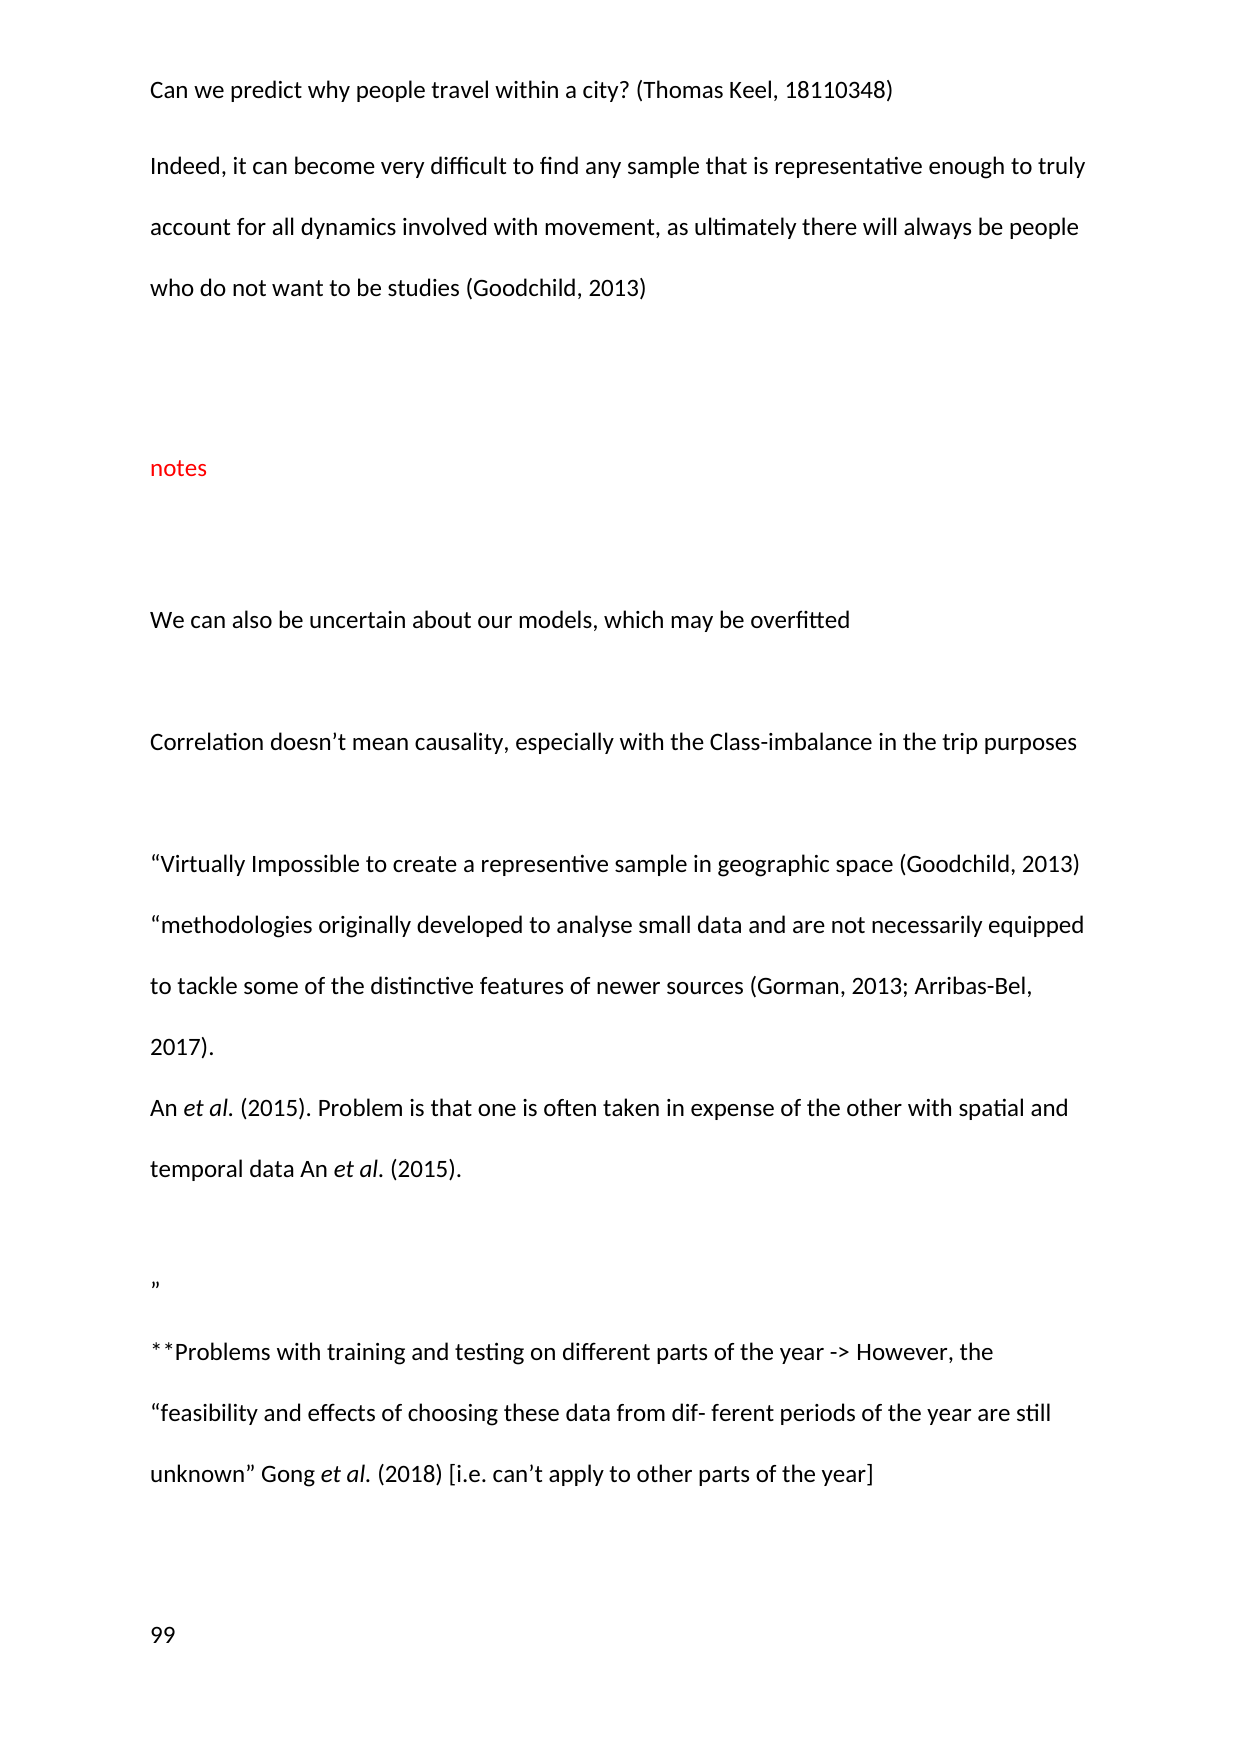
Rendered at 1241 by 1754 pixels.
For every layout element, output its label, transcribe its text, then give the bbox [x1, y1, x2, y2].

text **Problems with training and testing on different parts of the year -> ﻿However, the “feasibility and effects of choosing these data from dif- ferent periods of the year are still unknown” Gong et al. (2018) [i.e. can’t apply to other parts of the year] [150, 1336, 1090, 1489]
text An et al. (2015). Problem is that one is often taken in expense of the other with spatial and temporal data An et al. (2015). [150, 1092, 1090, 1184]
text “Virtually Impossible to create a representive sample in geographic space (Goodchild, 2013) [150, 848, 1090, 878]
text “methodologies originally developed to analyse small data and are not necessarily equipped to tackle some of the distinctive features of newer sources (Gorman, 2013; Arribas-Bel, 2017). [150, 909, 1090, 1062]
text Indeed, it can become very difficult to find any sample that is representative enough to truly account for all dynamics involved with movement, as ultimately there will always be people who do not want to be studies (Goodchild, 2013) [150, 150, 1090, 303]
text Correlation doesn’t mean causality, especially with the Class-imbalance in the trip purposes [150, 726, 1090, 756]
text ” [150, 1275, 1090, 1306]
text notes [150, 452, 1090, 483]
text We can also be uncertain about our models, which may be overfitted [150, 604, 1090, 634]
